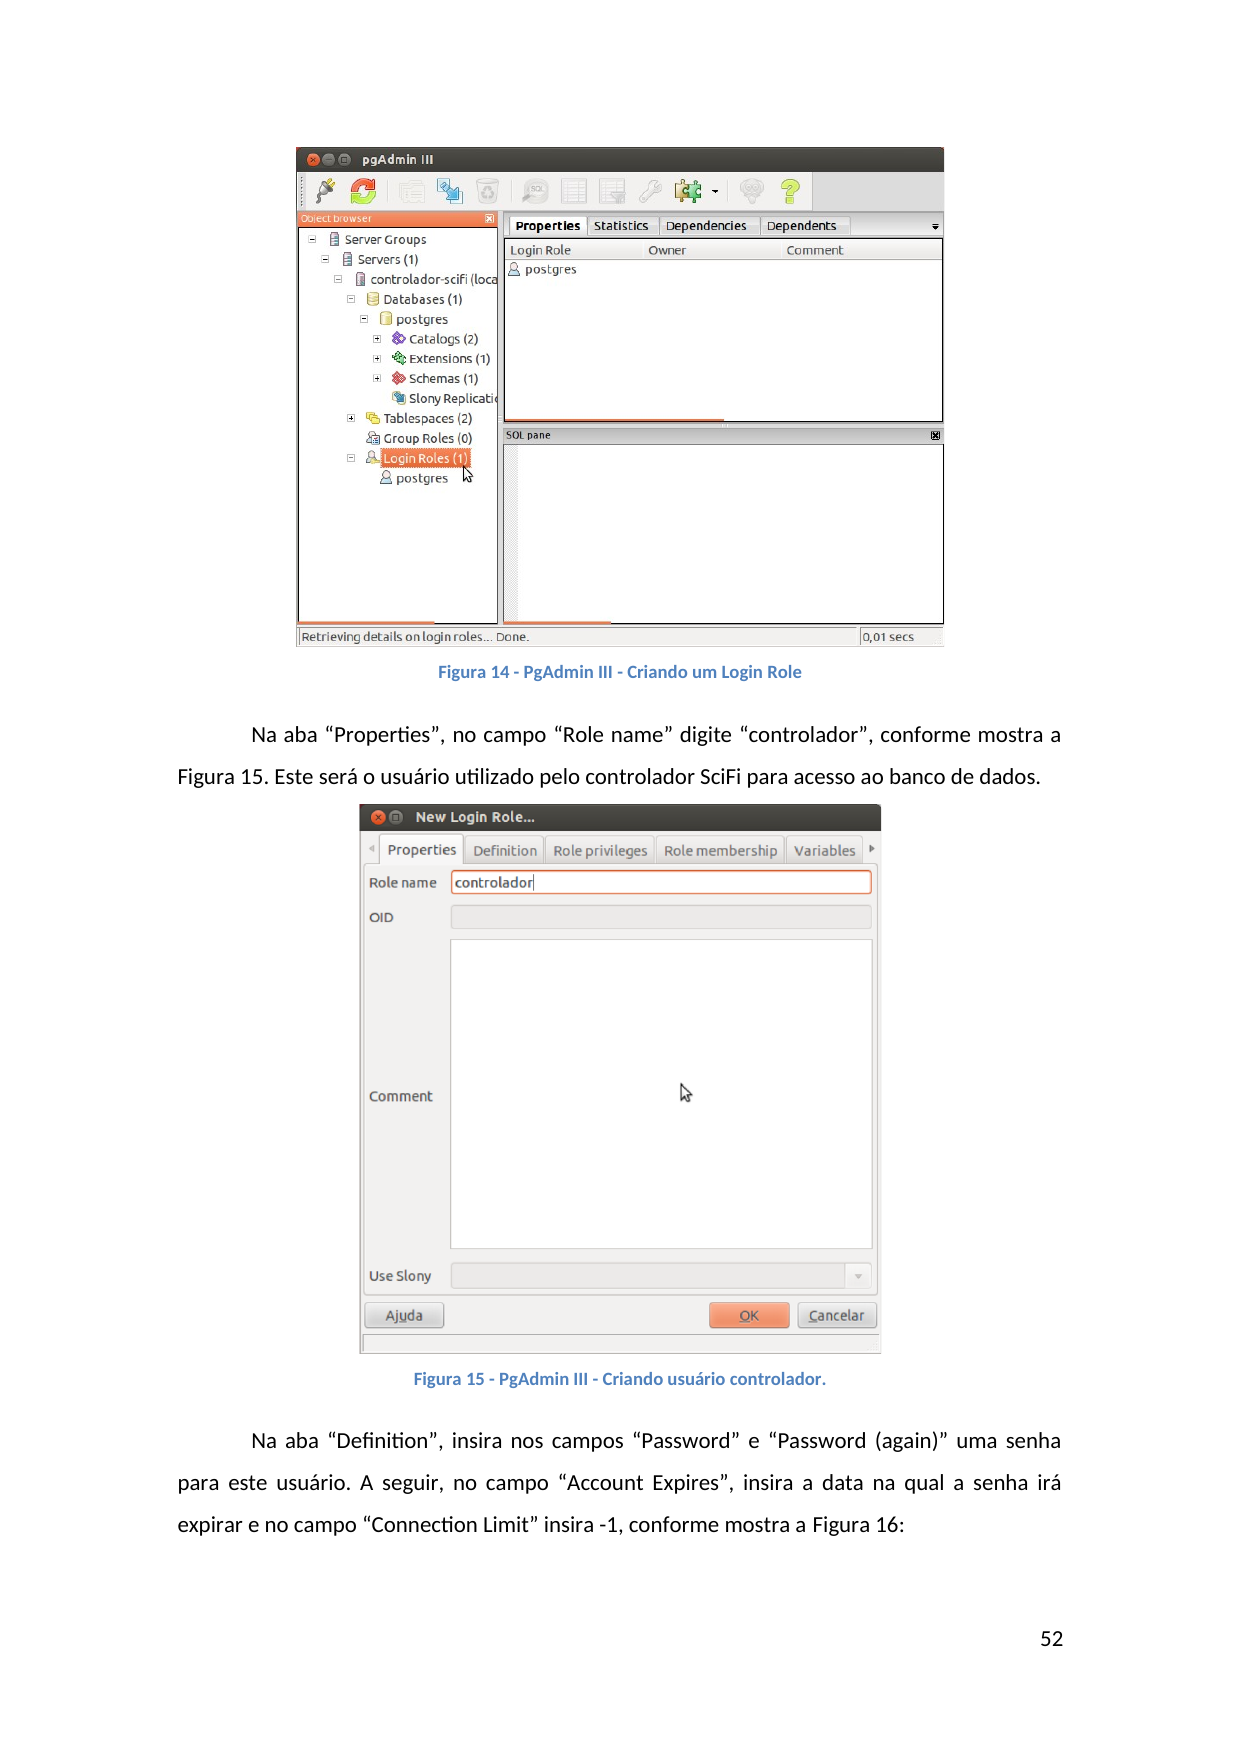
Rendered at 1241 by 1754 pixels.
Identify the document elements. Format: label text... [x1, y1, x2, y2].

picture [359, 804, 882, 1354]
text Na aba “Properties”, no campo “Role name” digite “controlador”, conforme mostra a Figura 15. Este será o usuário utilizado pelo controlador SciFi para acesso ao banco de dados. [177, 720, 1063, 790]
text Na aba “Definition”, insira nos campos “Password” e “Password (again)” uma senha para este usuário. A seguir, no campo “Account Expires”, insira a data na qual a senha irá expirar e no campo “Connection Limit” insira -1, conforme mostra a Figura 16: [177, 1427, 1063, 1538]
text Figura 15 - PgAdmin III - Criando usuário controlador. [177, 1367, 1063, 1390]
text Figura 14 - PgAdmin III - Criando um Login Role [177, 661, 1063, 684]
picture [296, 147, 945, 647]
